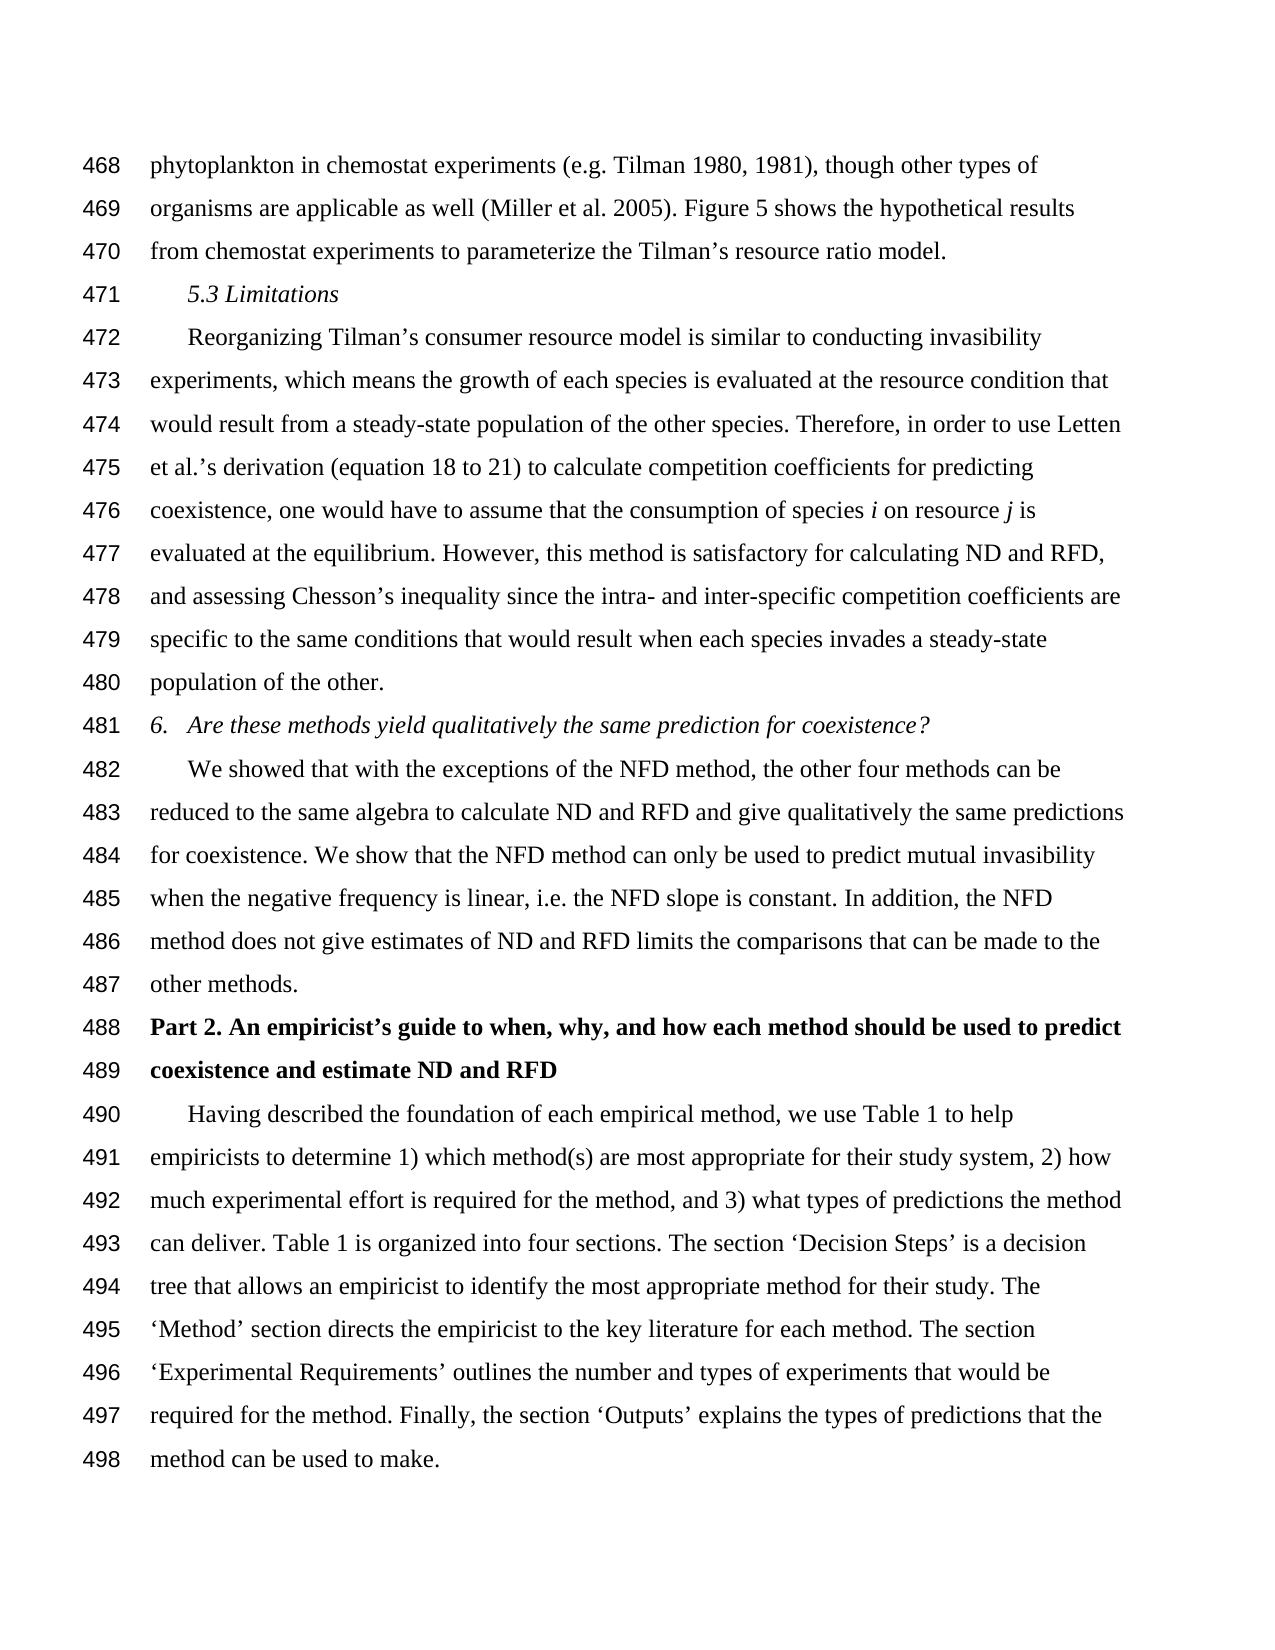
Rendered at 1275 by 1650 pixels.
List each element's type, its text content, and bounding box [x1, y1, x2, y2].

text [150, 150, 1125, 265]
list Limitations [187, 279, 1125, 308]
text Having described the foundation of each empirical method, we use Table 1 to help empiricists to determine 1) which method(s) are most appropriate for their study system, 2) how much experimental effort is required for the method, and 3) what types of predictions the method can deliver. Table 1 is organized into four sections. The section ‘Decision Steps’ is a decision tree that allows an empiricist to identify the most appropriate method for their study. The ‘Method’ section directs the empiricist to the key literature for each method. The section ‘Experimental Requirements’ outlines the number and types of experiments that would be required for the method. Finally, the section ‘Outputs’ explains the types of predictions that the method can be used to make. [150, 1099, 1125, 1472]
text We showed that with the exceptions of the NFD method, the other four methods can be reduced to the same algebra to calculate ND and RFD and give qualitatively the same predictions for coexistence. We show that the NFD method can only be used to predict mutual invasibility when the negative frequency is linear, i.e. the NFD slope is constant. In addition, the NFD method does not give estimates of ND and RFD limits the comparisons that can be made to the other methods. [150, 754, 1125, 998]
list Are these methods yield qualitatively the same prediction for coexistence? [150, 711, 1125, 739]
text Reorganizing Tilman’s consumer resource model is similar to conducting invasibility experiments, which means the growth of each species is evaluated at the resource condition that would result from a steady-state population of the other species. Therefore, in order to use Letten et al.’s derivation (equation 18 to 21) to calculate competition coefficients for predicting coexistence, one would have to assume that the consumption of species i on resource j is evaluated at the equilibrium. However, this method is satisfactory for calculating ND and RFD, and assessing Chesson’s inequality since the intra- and inter-specific competition coefficients are specific to the same conditions that would result when each species invades a steady-state population of the other. [150, 322, 1125, 696]
text Part 2. An empiricist’s guide to when, why, and how each method should be used to predict coexistence and estimate ND and RFD [150, 1012, 1125, 1084]
